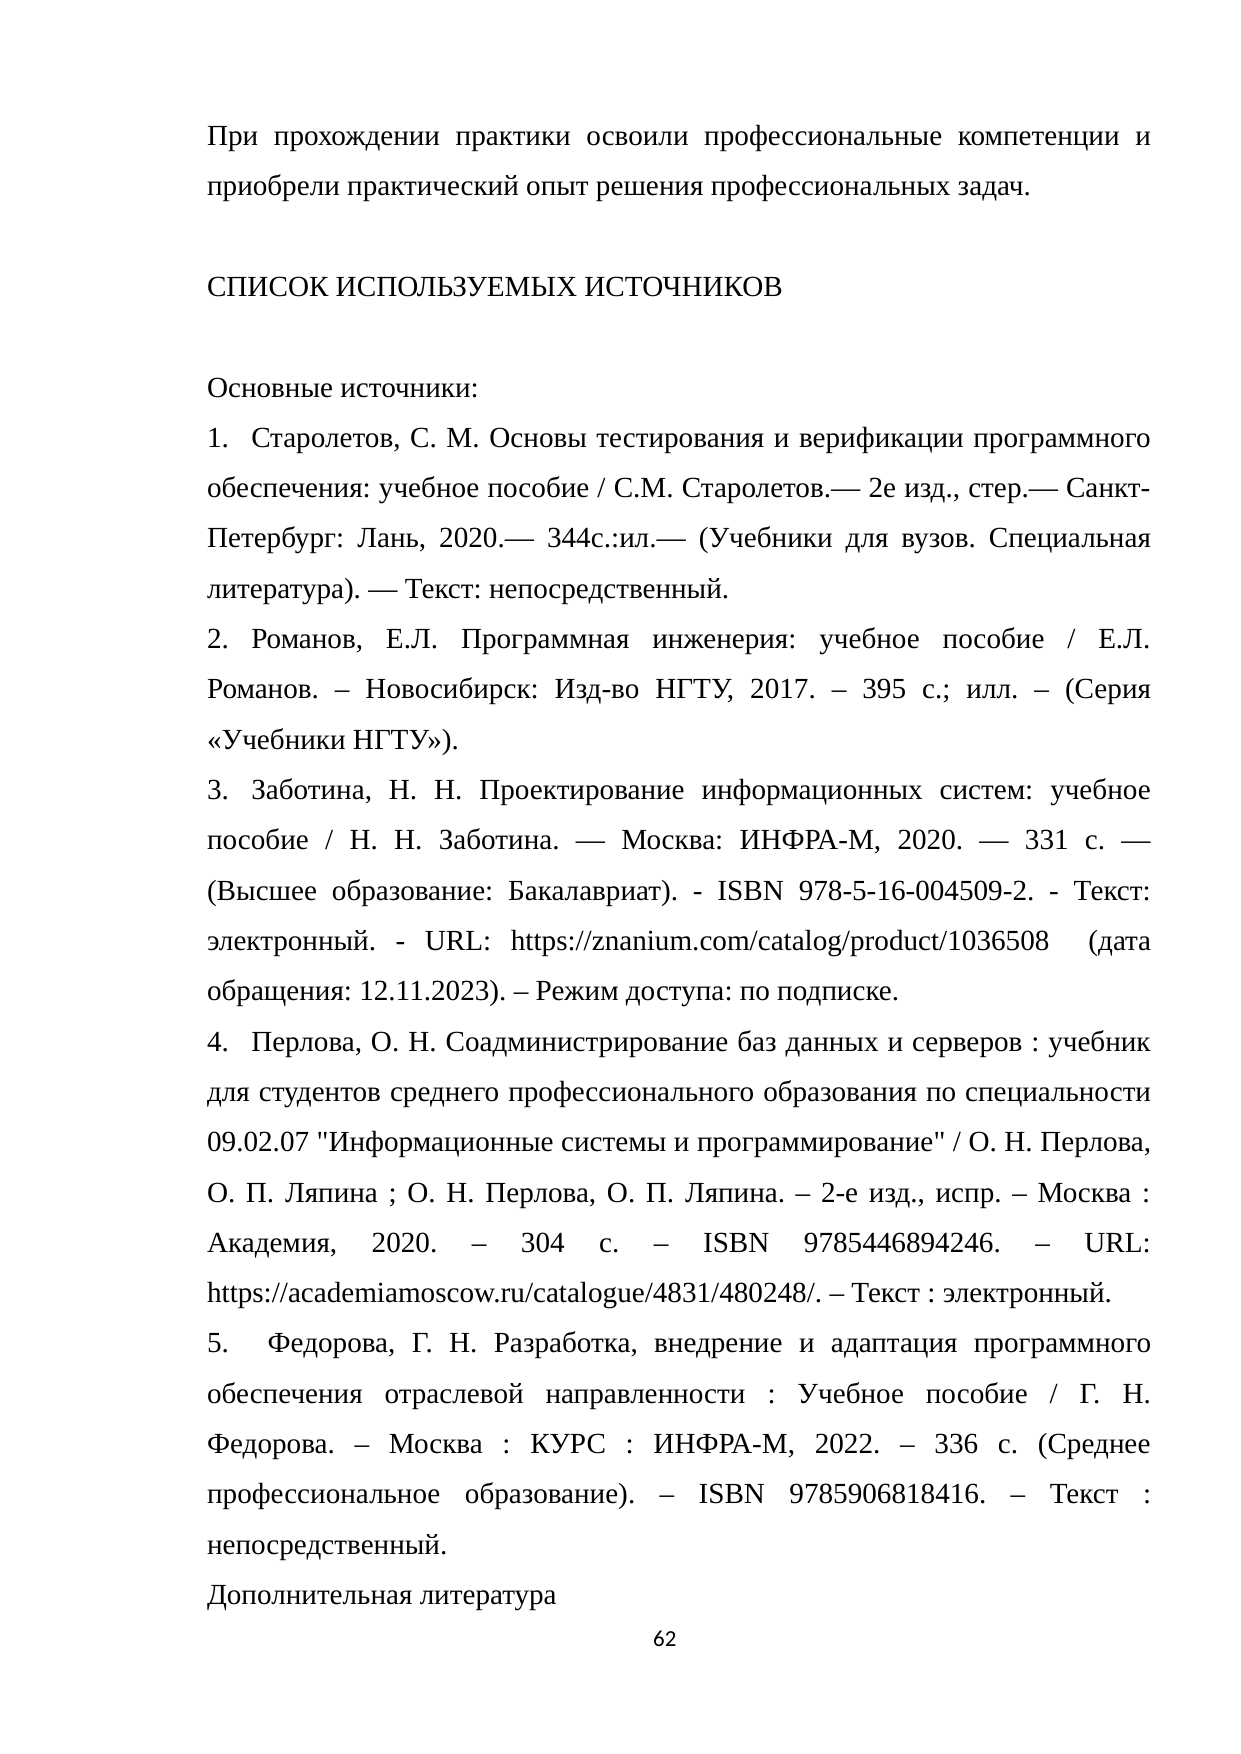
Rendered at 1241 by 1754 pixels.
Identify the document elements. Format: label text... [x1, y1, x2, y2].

text СПИСОК ИСПОЛЬЗУЕМЫХ ИСТОЧНИКОВ [207, 269, 1152, 303]
text 1. Старолетов, С. М. Основы тестирования и верификации программного обеспечения: учебное пособие / С.М. Старолетов.— 2е изд., стер.— Санкт-Петербург: Лань, 2020.— 344с.:ил.— (Учебники для вузов. Специальная литература). — Текст: непосредственный. [207, 420, 1152, 604]
text При прохождении практики освоили профессиональные компетенции и приобрели практический опыт решения профессиональных задач. [207, 118, 1152, 202]
text Дополнительная литература [207, 1577, 1152, 1611]
text 4. Перлова, О. Н. Соадминистрирование баз данных и серверов : учебник для студентов среднего профессионального образования по специальности 09.02.07 "Информационные системы и программирование" / О. Н. Перлова, О. П. Ляпина ; О. Н. Перлова, О. П. Ляпина. – 2-е изд., испр. – Москва : Академия, 2020. – 304 c. – ISBN 9785446894246. – URL: https://academiamoscow.ru/catalogue/4831/480248/. – Текст : электронный. [207, 1024, 1152, 1309]
text 3. Заботина, Н. Н. Проектирование информационных систем: учебное пособие / Н. Н. Заботина. — Москва: ИНФРА-М, 2020. — 331 с. — (Высшее образование: Бакалавриат). - ISBN 978-5-16-004509-2. - Текст: электронный. - URL: https://znanium.com/catalog/product/1036508 (дата обращения: 12.11.2023). – Режим доступа: по подписке. [207, 772, 1152, 1007]
text 2. Романов, Е.Л. Программная инженерия: учебное пособие / Е.Л. Романов. – Новосибирск: Изд-во НГТУ, 2017. – 395 с.; илл. – (Серия «Учебники НГТУ»). [207, 621, 1152, 755]
text Основные источники: [207, 370, 1152, 403]
text 5. Федорова, Г. Н. Разработка, внедрение и адаптация программного обеспечения отраслевой направленности : Учебное пособие / Г. Н. Федорова. – Москва : КУРС : ИНФРА-М, 2022. – 336 c. (Среднее профессиональное образование). – ISBN 9785906818416. – Текст : непосредственный. [207, 1326, 1152, 1560]
